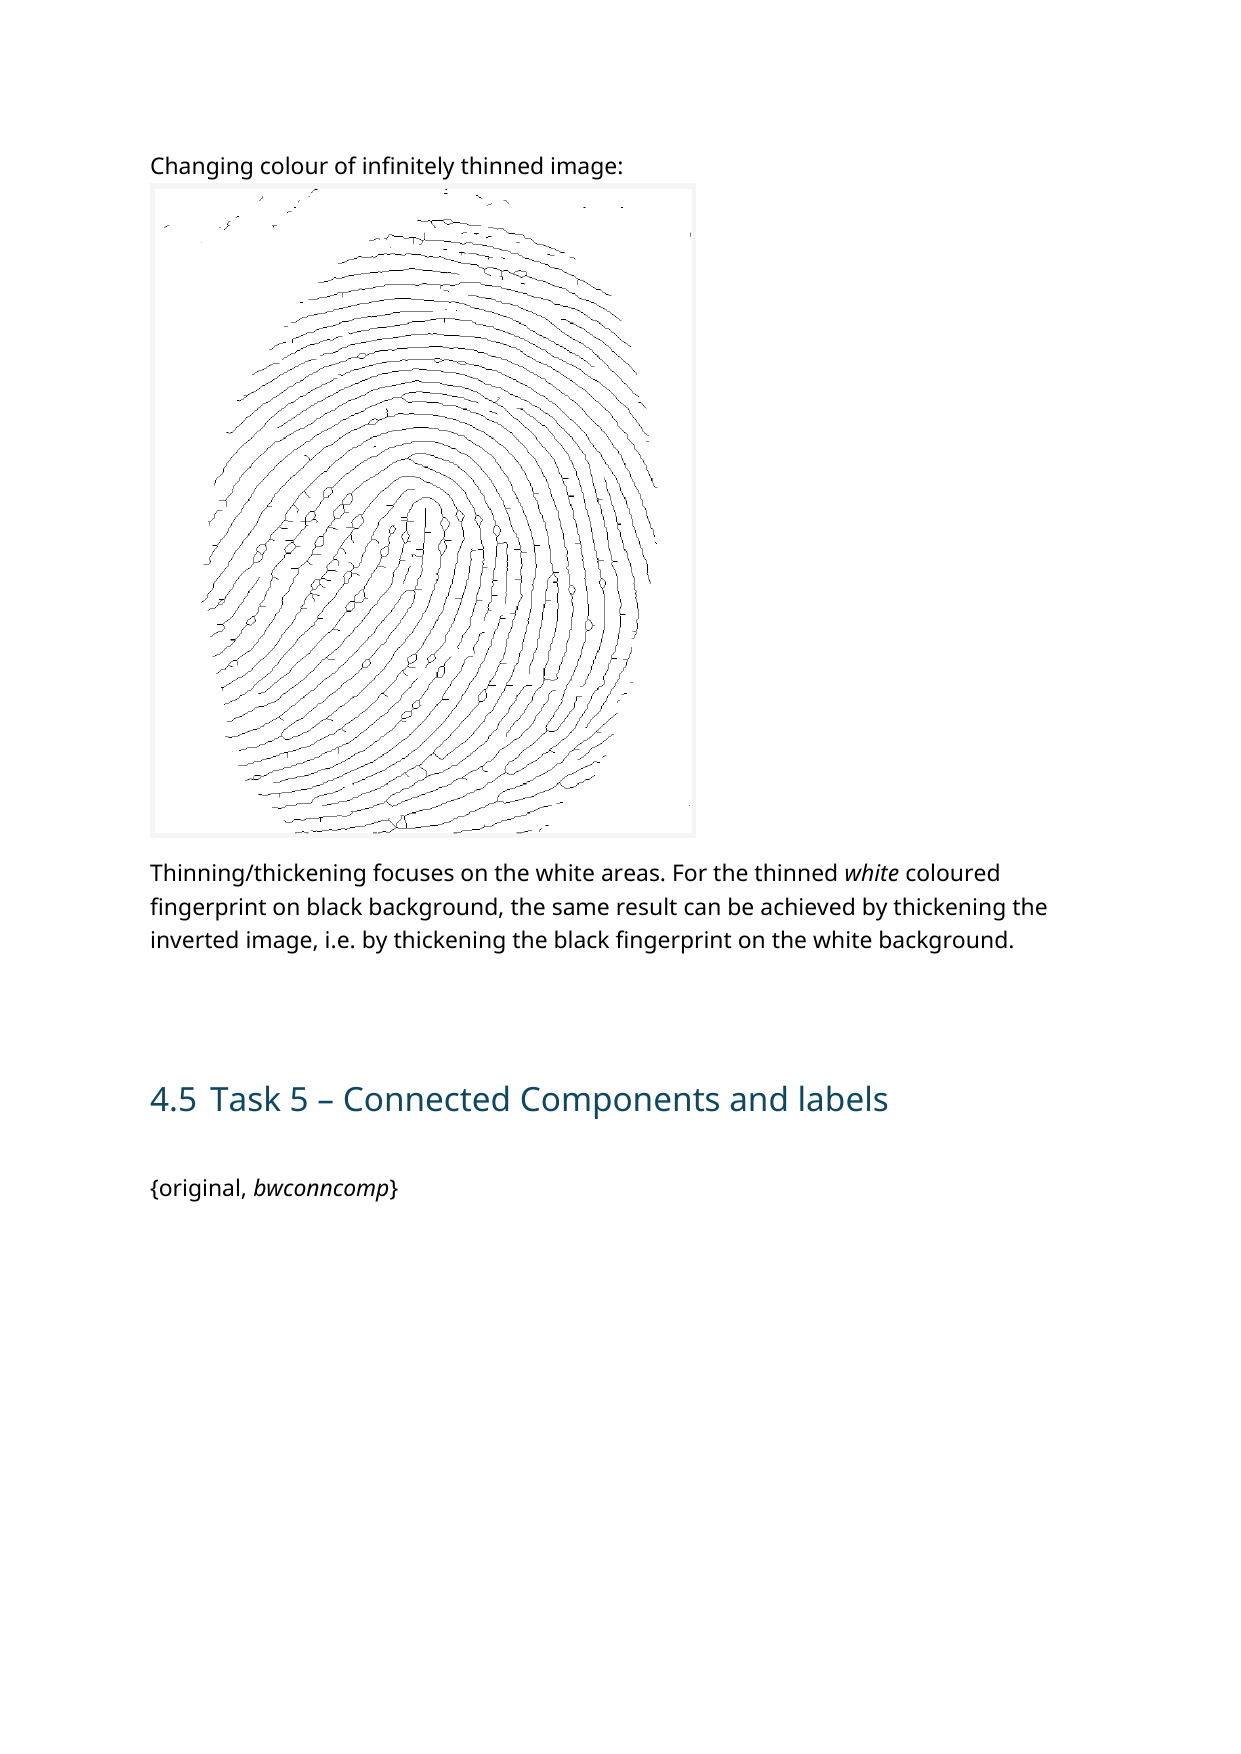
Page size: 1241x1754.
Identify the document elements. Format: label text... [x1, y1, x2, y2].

picture [150, 183, 696, 838]
text {original, bwconncomp} [150, 1172, 1090, 1203]
subtitle Task 5 – Connected Components and labels [150, 1076, 1090, 1121]
text Thinning/thickening focuses on the white areas. For the thinned white coloured fingerprint on black background, the same result can be achieved by thickening the inverted image, i.e. by thickening the black fingerprint on the white background. [150, 857, 1090, 956]
